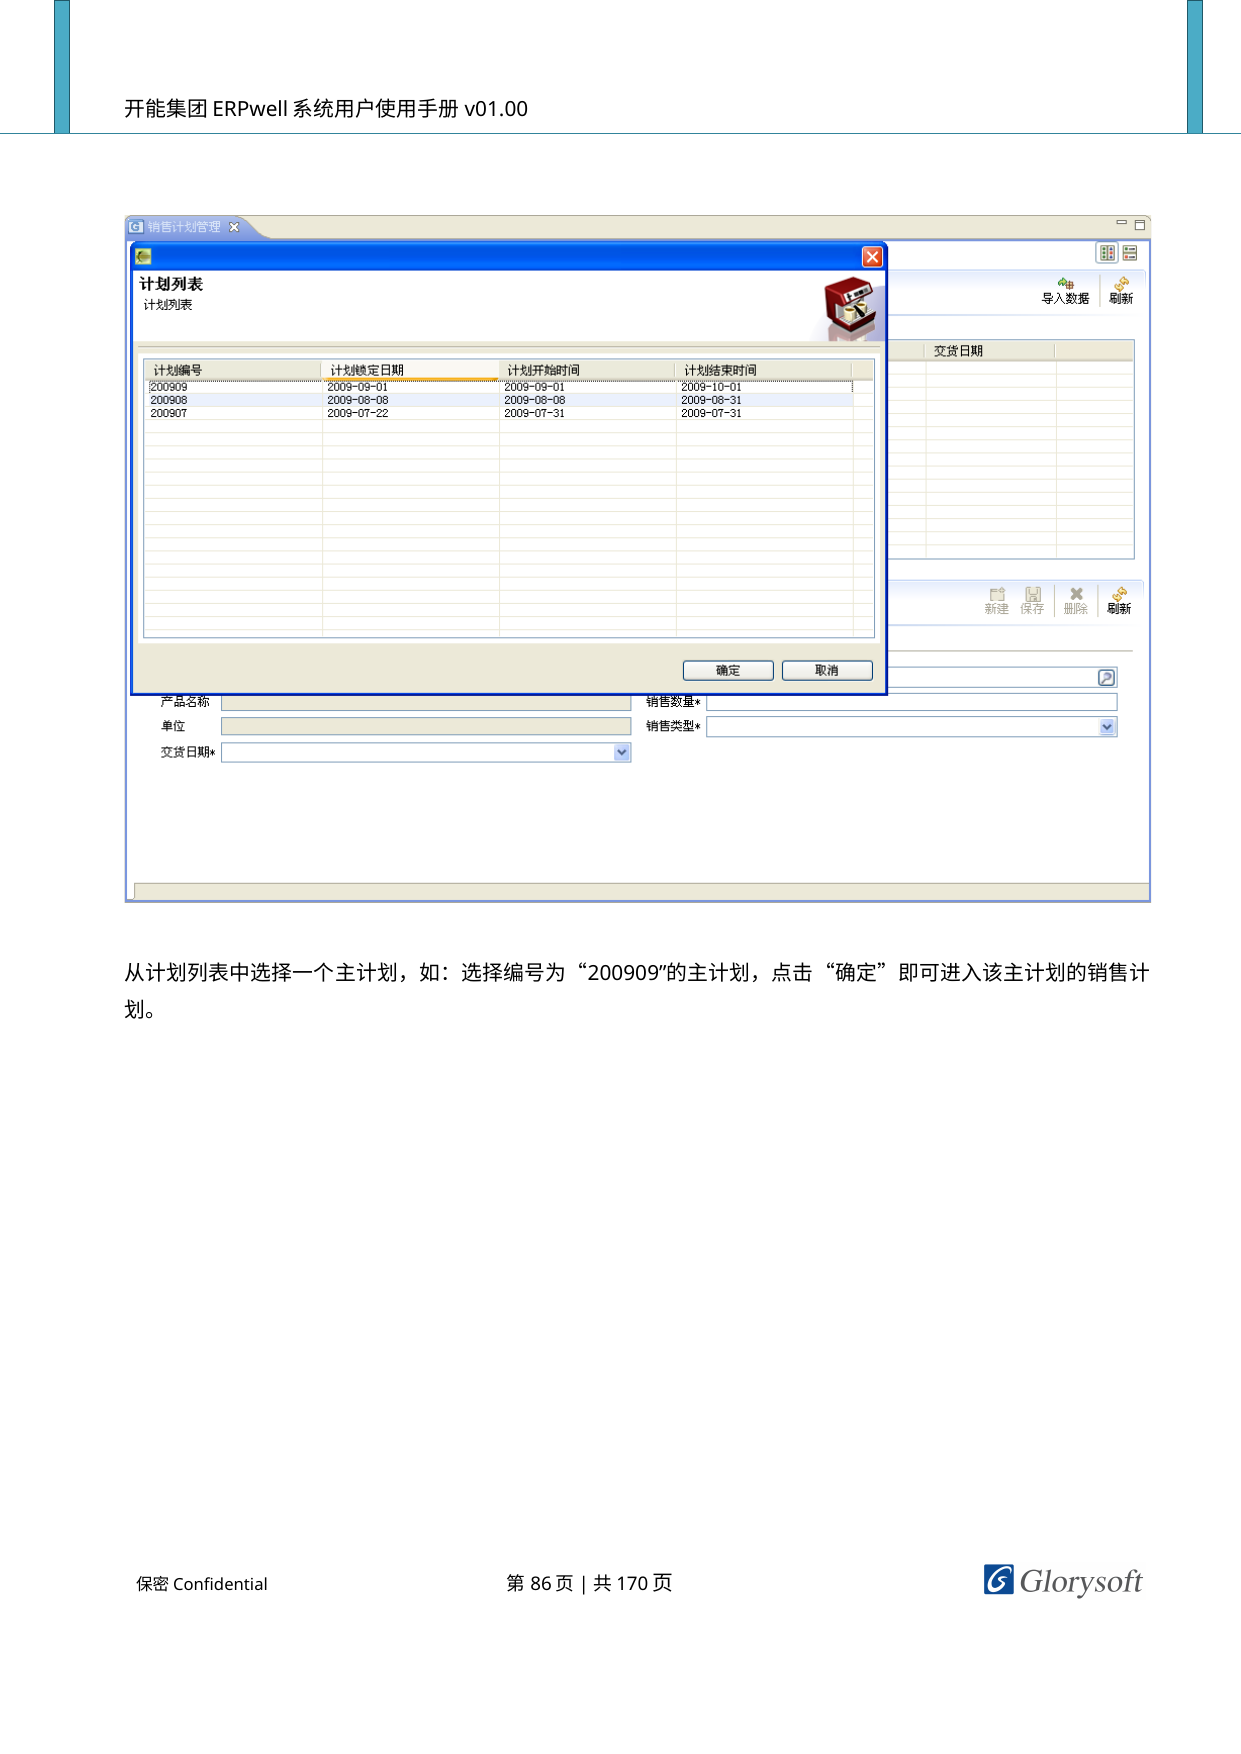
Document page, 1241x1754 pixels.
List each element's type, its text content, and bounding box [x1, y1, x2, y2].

picture [124, 215, 1152, 903]
text 从计划列表中选择一个主计划，如：选择编号为“200909”的主计划，点击“确定”即可进入该主计划的销售计划。 [124, 955, 1150, 1025]
picture [981, 1562, 1146, 1600]
